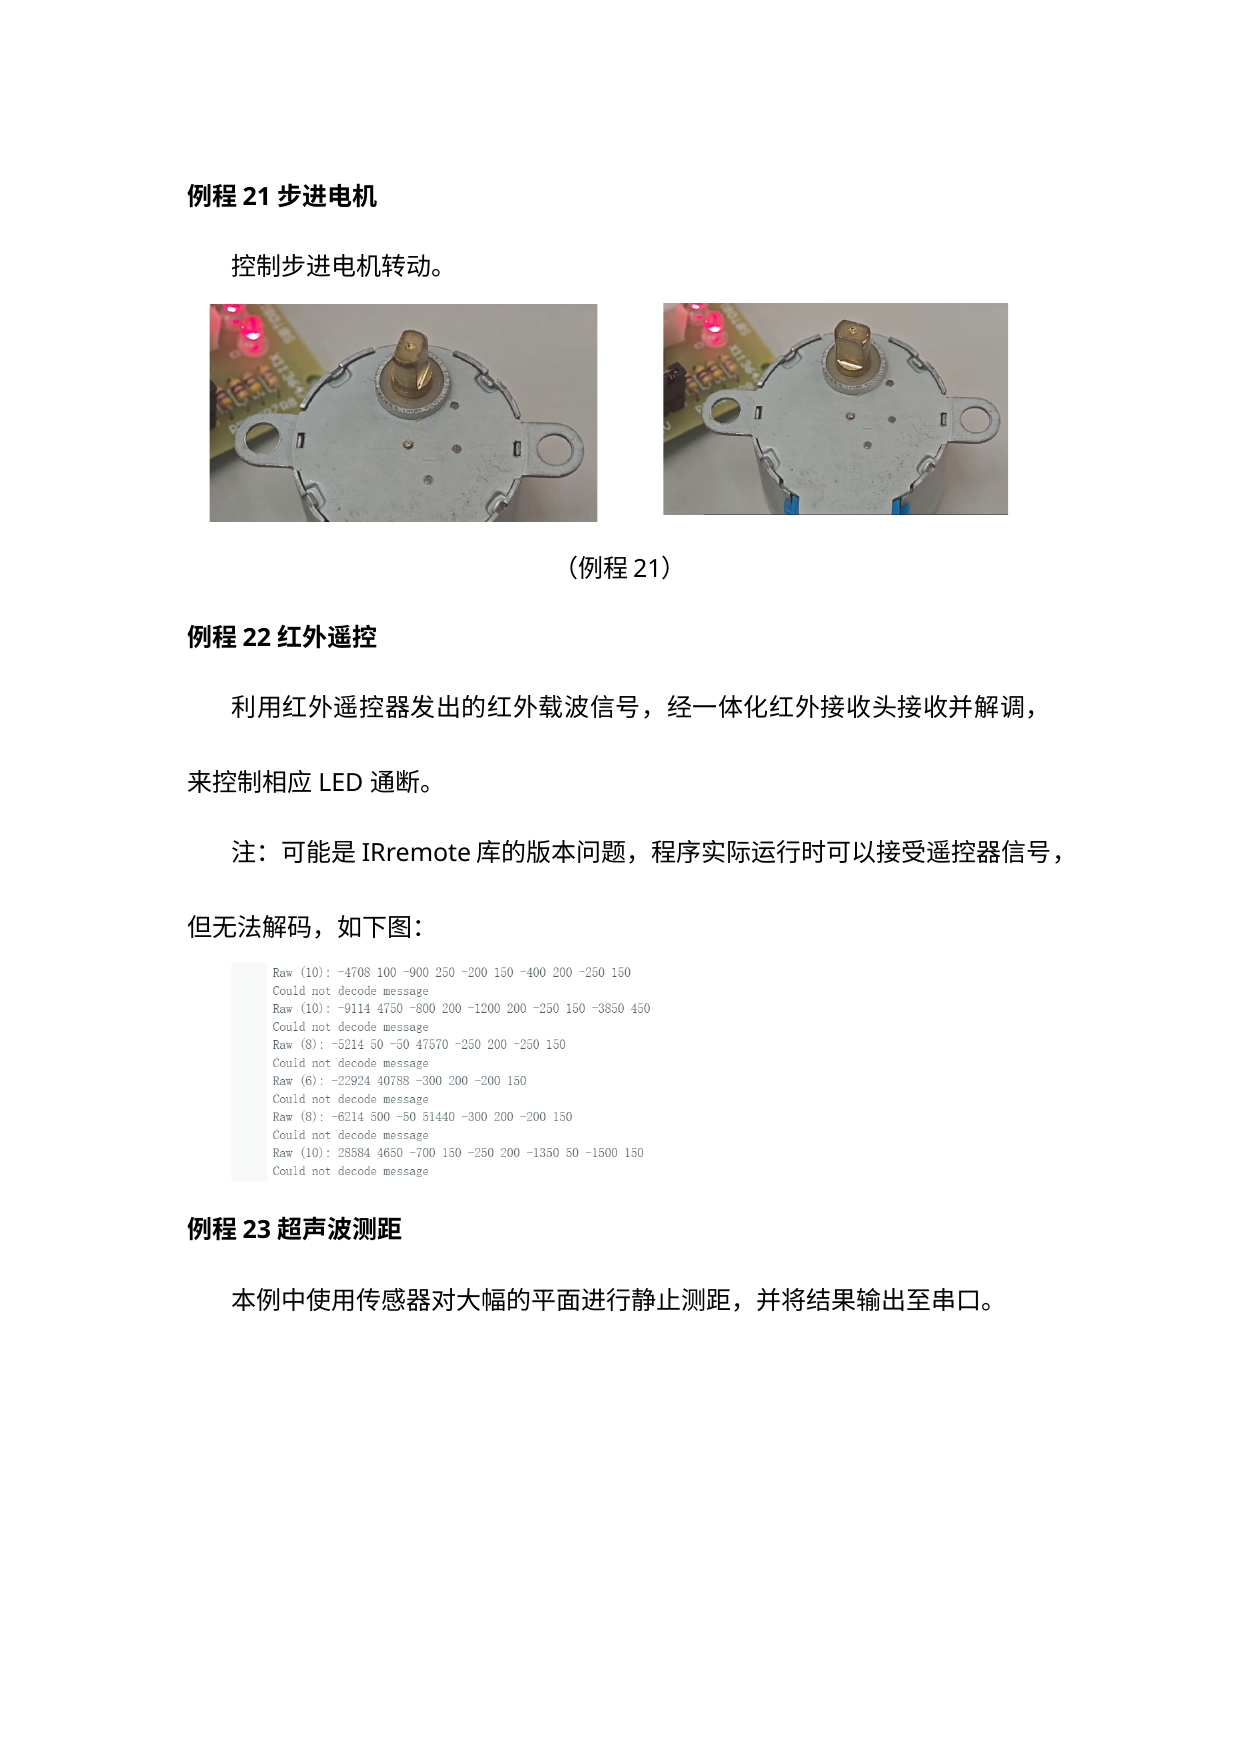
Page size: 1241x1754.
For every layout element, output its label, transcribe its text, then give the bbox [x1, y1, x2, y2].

picture [209, 302, 598, 522]
text 注：可能是IRremote库的版本问题，程序实际运行时可以接受遥控器信号，但无法解码，如下图： [187, 818, 1053, 958]
text 利用红外遥控器发出的红外载波信号，经一体化红外接收头接收并解调，来控制相应 LED 通断。 [187, 673, 1053, 813]
table_header [620, 303, 1052, 534]
table_header [188, 303, 619, 534]
text 例程22 红外遥控 [187, 603, 1053, 668]
picture [231, 963, 692, 1182]
text 例程21 步进电机 [187, 162, 1053, 227]
text 例程23 超声波测距 [187, 1195, 1053, 1260]
picture [663, 302, 1009, 515]
text 本例中使用传感器对大幅的平面进行静止测距，并将结果输出至串口。 [187, 1266, 1053, 1331]
table_cell （例程21） [188, 534, 1052, 603]
text 控制步进电机转动。 [187, 232, 1053, 297]
